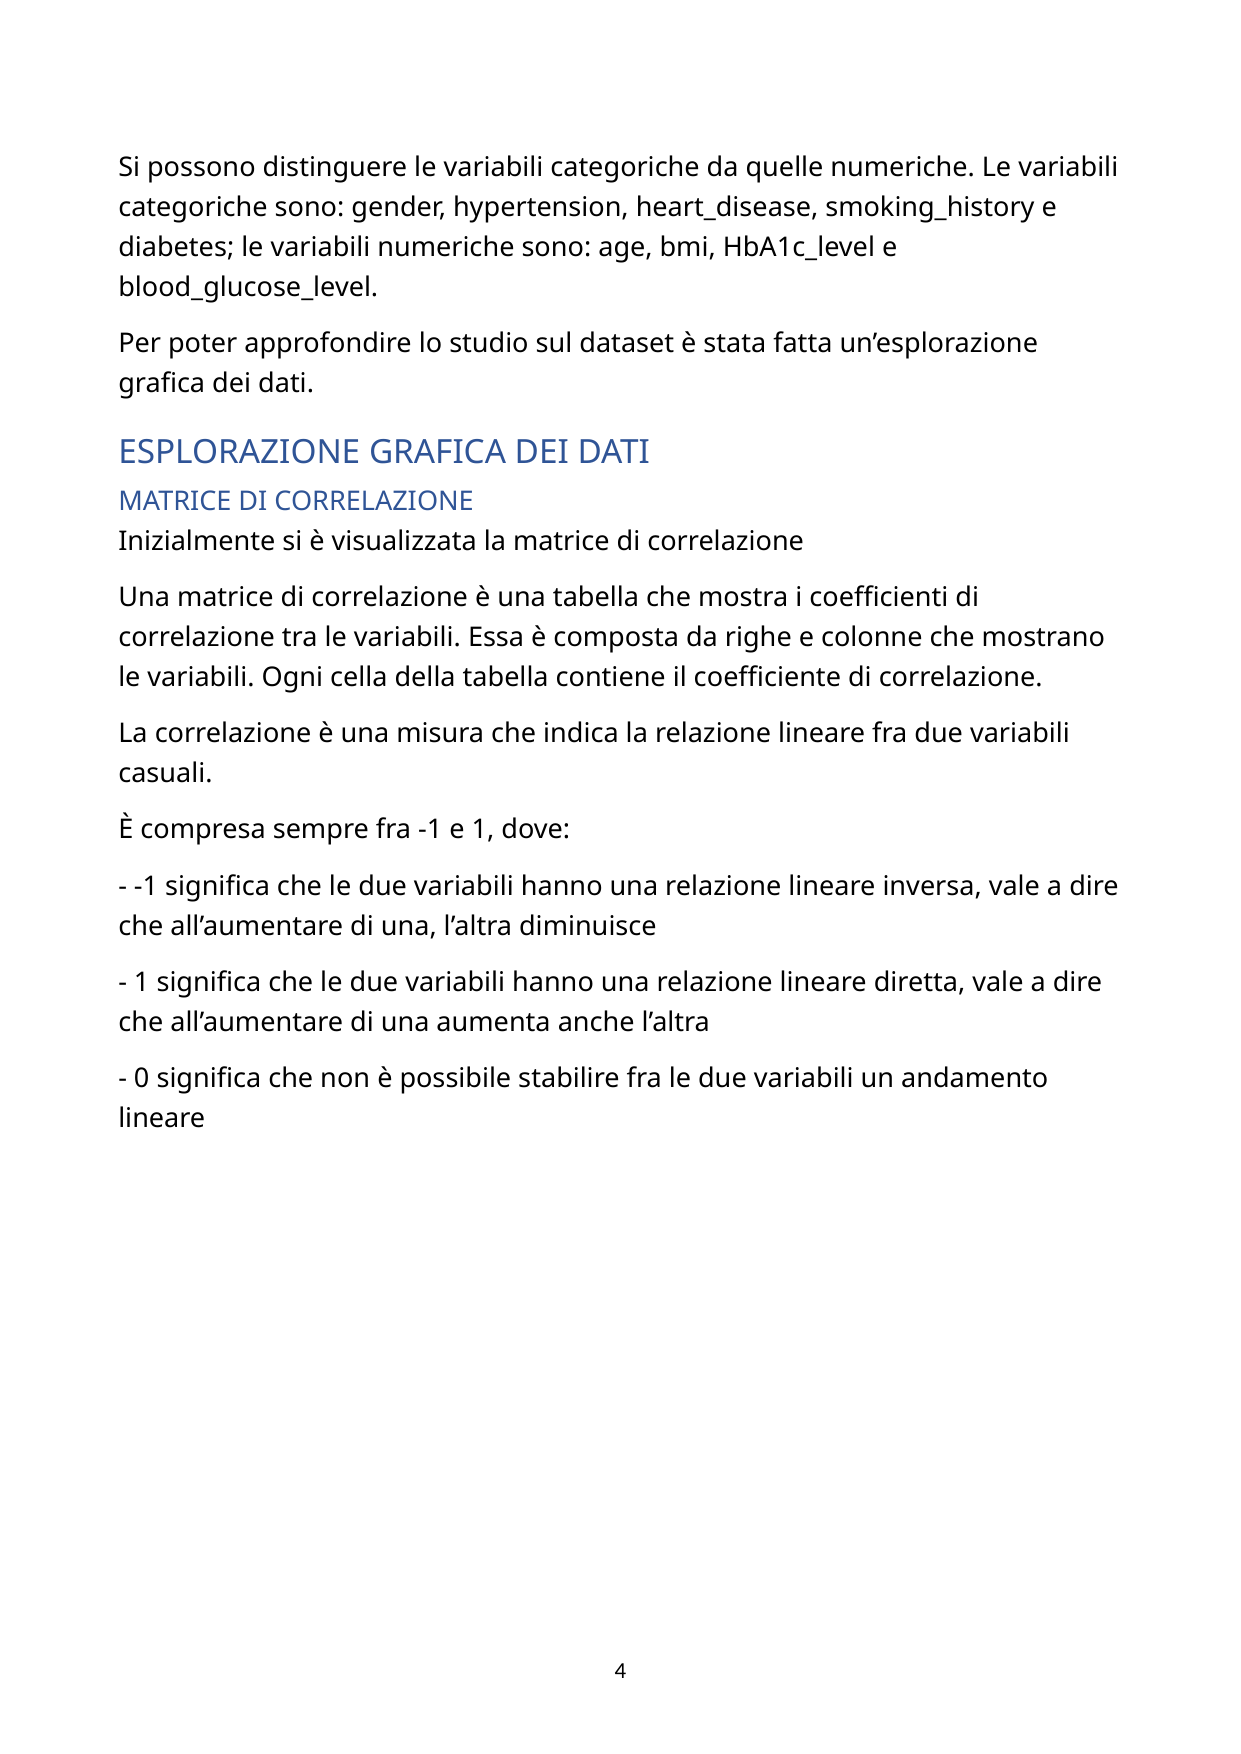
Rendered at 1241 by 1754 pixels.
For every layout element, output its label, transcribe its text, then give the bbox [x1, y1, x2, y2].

text Per poter approfondire lo studio sul dataset è stata fatta un’esplorazione grafica dei dati. [118, 323, 1122, 400]
text - -1 significa che le due variabili hanno una relazione lineare inversa, vale a dire che all’aumentare di una, l’altra diminuisce [118, 866, 1122, 943]
text Inizialmente si è visualizzata la matrice di correlazione [118, 521, 1122, 558]
text Si possono distinguere le variabili categoriche da quelle numeriche. Le variabili categoriche sono: gender, hypertension, heart_disease, smoking_history e diabetes; le variabili numeriche sono: age, bmi, HbA1c_level e blood_glucose_level. [118, 148, 1122, 304]
text È compresa sempre fra -1 e 1, dove: [118, 810, 1122, 847]
text La correlazione è una misura che indica la relazione lineare fra due variabili casuali. [118, 713, 1122, 790]
text Una matrice di correlazione è una tabella che mostra i coefficienti di correlazione tra le variabili. Essa è composta da righe e colonne che mostrano le variabili. Ogni cella della tabella contiene il coefficiente di correlazione. [118, 577, 1122, 694]
text - 0 significa che non è possibile stabilire fra le due variabili un andamento lineare [118, 1059, 1122, 1135]
subtitle MATRICE DI CORRELAZIONE [118, 481, 1122, 518]
subtitle ESPLORAZIONE GRAFICA DEI DATI [118, 428, 1122, 473]
text - 1 significa che le due variabili hanno una relazione lineare diretta, vale a dire che all’aumentare di una aumenta anche l’altra [118, 962, 1122, 1039]
